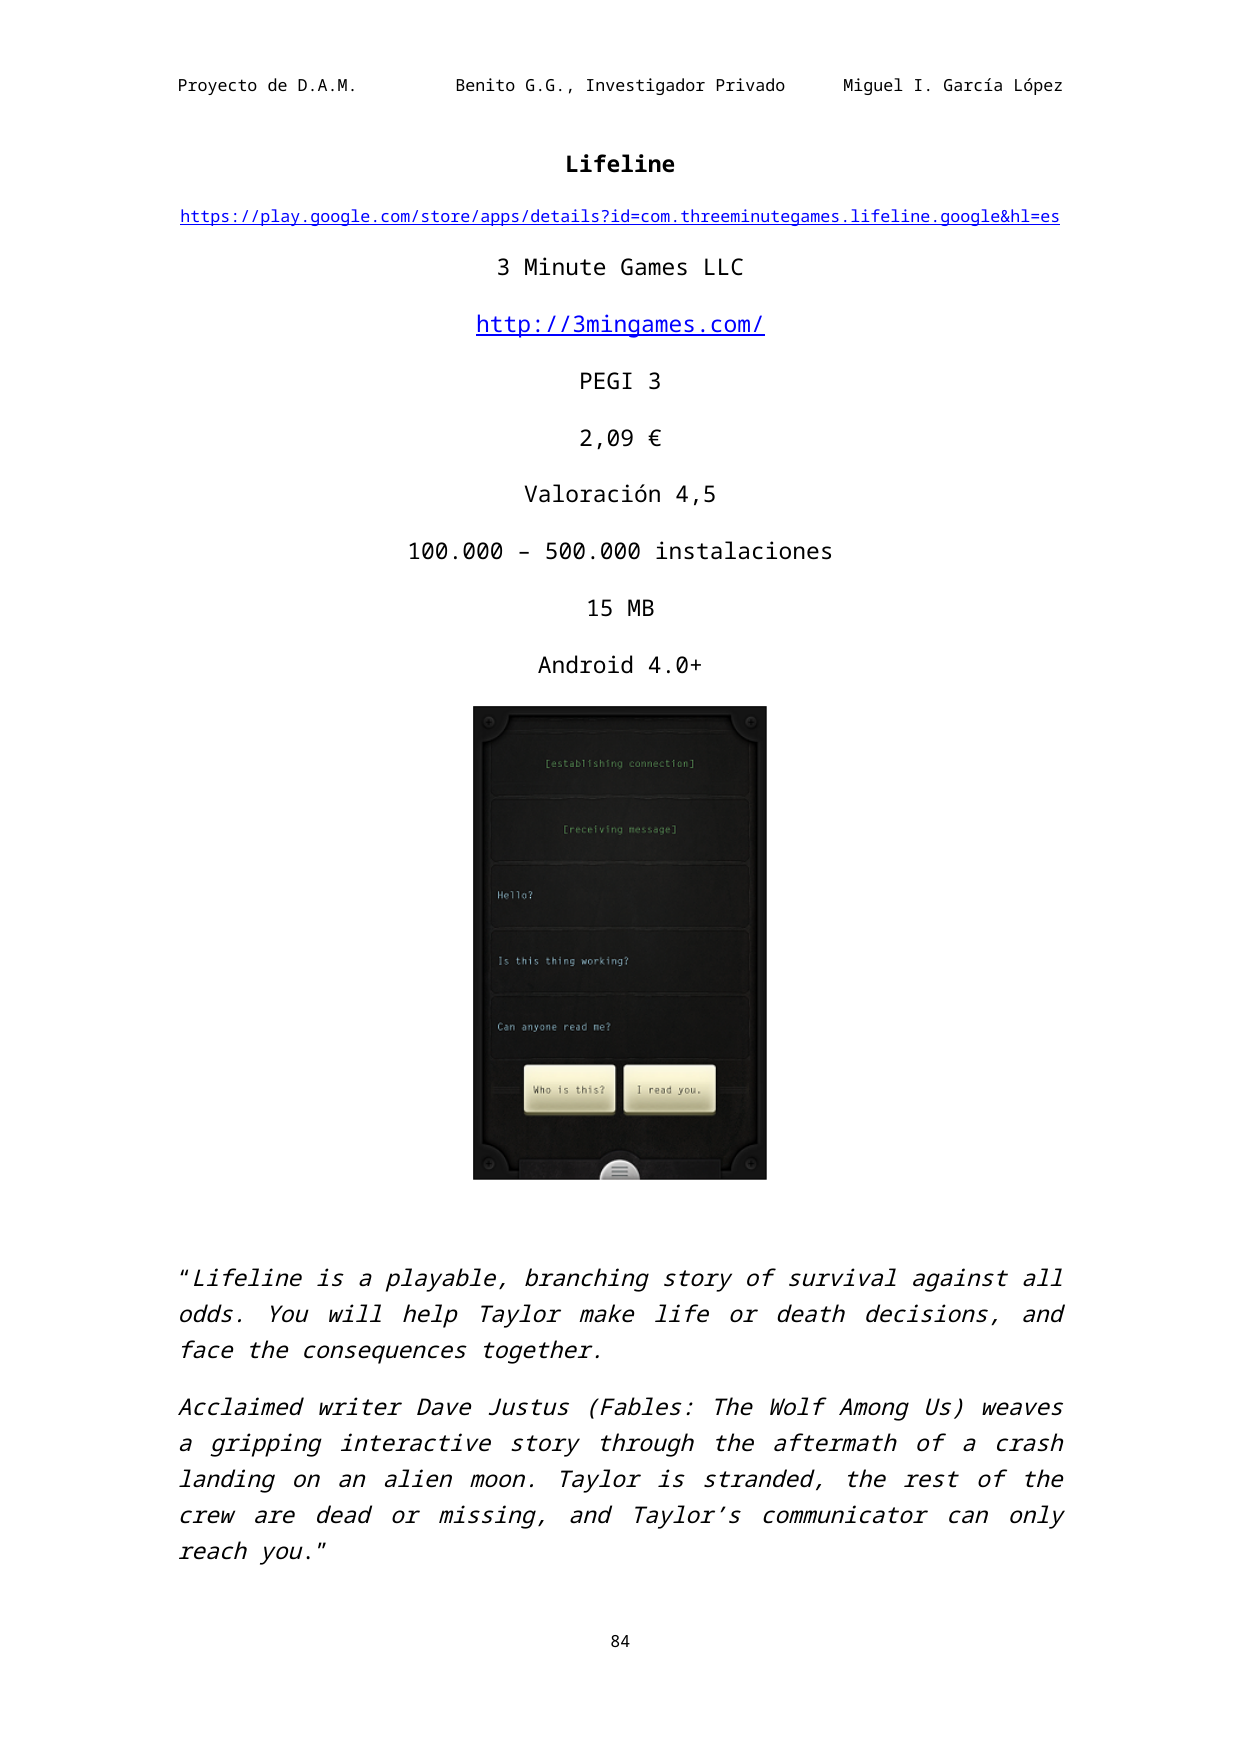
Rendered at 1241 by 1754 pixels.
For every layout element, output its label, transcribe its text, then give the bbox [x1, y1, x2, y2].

text PEGI 3 [177, 365, 1063, 396]
text Valoración 4,5 [177, 478, 1063, 509]
text Lifeline [177, 148, 1063, 179]
text 3 Minute Games LLC [177, 251, 1063, 282]
text Android 4.0+ [177, 649, 1063, 680]
text http://3mingames.com/ [177, 308, 1063, 339]
text 2,09 € [177, 422, 1063, 453]
text Acclaimed writer Dave Justus (Fables: The Wolf Among Us) weaves a gripping interactive story through the aftermath of a crash landing on an alien moon. Taylor is stranded, the rest of the crew are dead or missing, and Taylor’s communicator can only reach you.” [177, 1391, 1063, 1566]
text 100.000 – 500.000 instalaciones [177, 535, 1063, 566]
text https://play.google.com/store/apps/details?id=com.threeminutegames.lifeline.google&hl=es [177, 204, 1063, 227]
text 15 MB [177, 592, 1063, 623]
text “Lifeline is a playable, branching story of survival against all odds. You will help Taylor make life or death decisions, and face the consequences together. [177, 1262, 1063, 1365]
